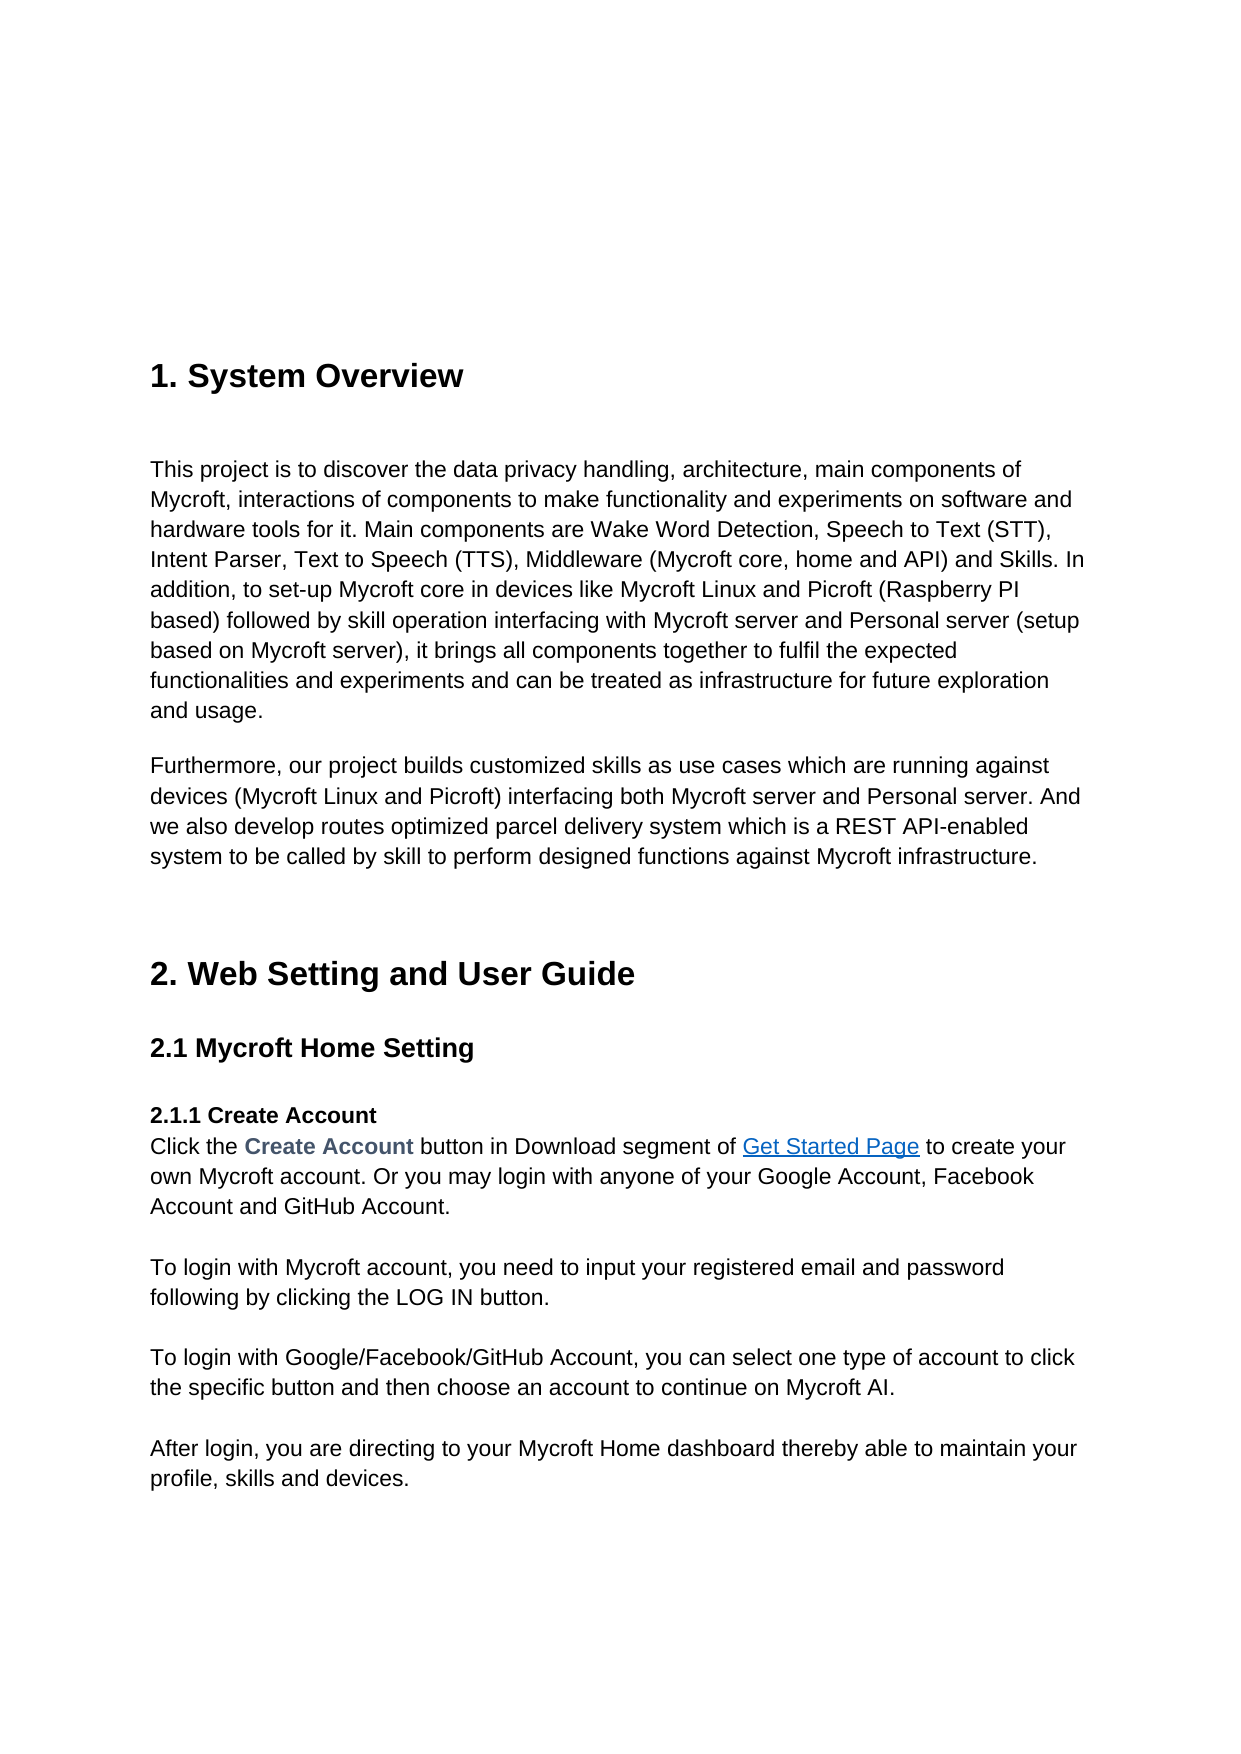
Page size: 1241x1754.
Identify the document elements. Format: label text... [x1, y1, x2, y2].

text After login, you are directing to your Mycroft Home dashboard thereby able to maintain your profile, skills and devices. [150, 1435, 1090, 1491]
text Click the Create Account button in Download segment of Get Started Page to create your own Mycroft account. Or you may login with anyone of your Google Account, Facebook Account and GitHub Account. [150, 1133, 1090, 1219]
text Furthermore, our project builds customized skills as use cases which are running against devices (Mycroft Linux and Picroft) interfacing both Mycroft server and Personal server. And we also develop routes optimized parcel delivery system which is a REST API-enabled system to be called by skill to perform designed functions against Mycroft infrastructure. [150, 752, 1090, 869]
subtitle 2.1.1 Create Account [150, 1102, 1090, 1129]
text To login with Mycroft account, you need to input your registered email and password following by clicking the LOG IN button. [150, 1253, 1090, 1310]
subtitle Mycroft Home Setting [150, 1032, 1090, 1063]
subtitle Web Setting and User Guide [150, 953, 1090, 992]
text To login with Google/Facebook/GitHub Account, you can select one type of account to click the specific button and then choose an account to continue on Mycroft AI. [150, 1344, 1090, 1401]
text This project is to discover the data privacy handling, architecture, main components of Mycroft, interactions of components to make functionality and experiments on software and hardware tools for it. Main components are Wake Word Detection, Speech to Text (STT), Intent Parser, Text to Speech (TTS), Middleware (Mycroft core, home and API) and Skills. In addition, to set-up Mycroft core in devices like Mycroft Linux and Picroft (Raspberry PI based) followed by skill operation interfacing with Mycroft server and Personal server (setup based on Mycroft server), it brings all components together to fulfil the expected functionalities and experiments and can be treated as infrastructure for future exploration and usage. [150, 456, 1090, 724]
subtitle System Overview [150, 356, 1090, 395]
